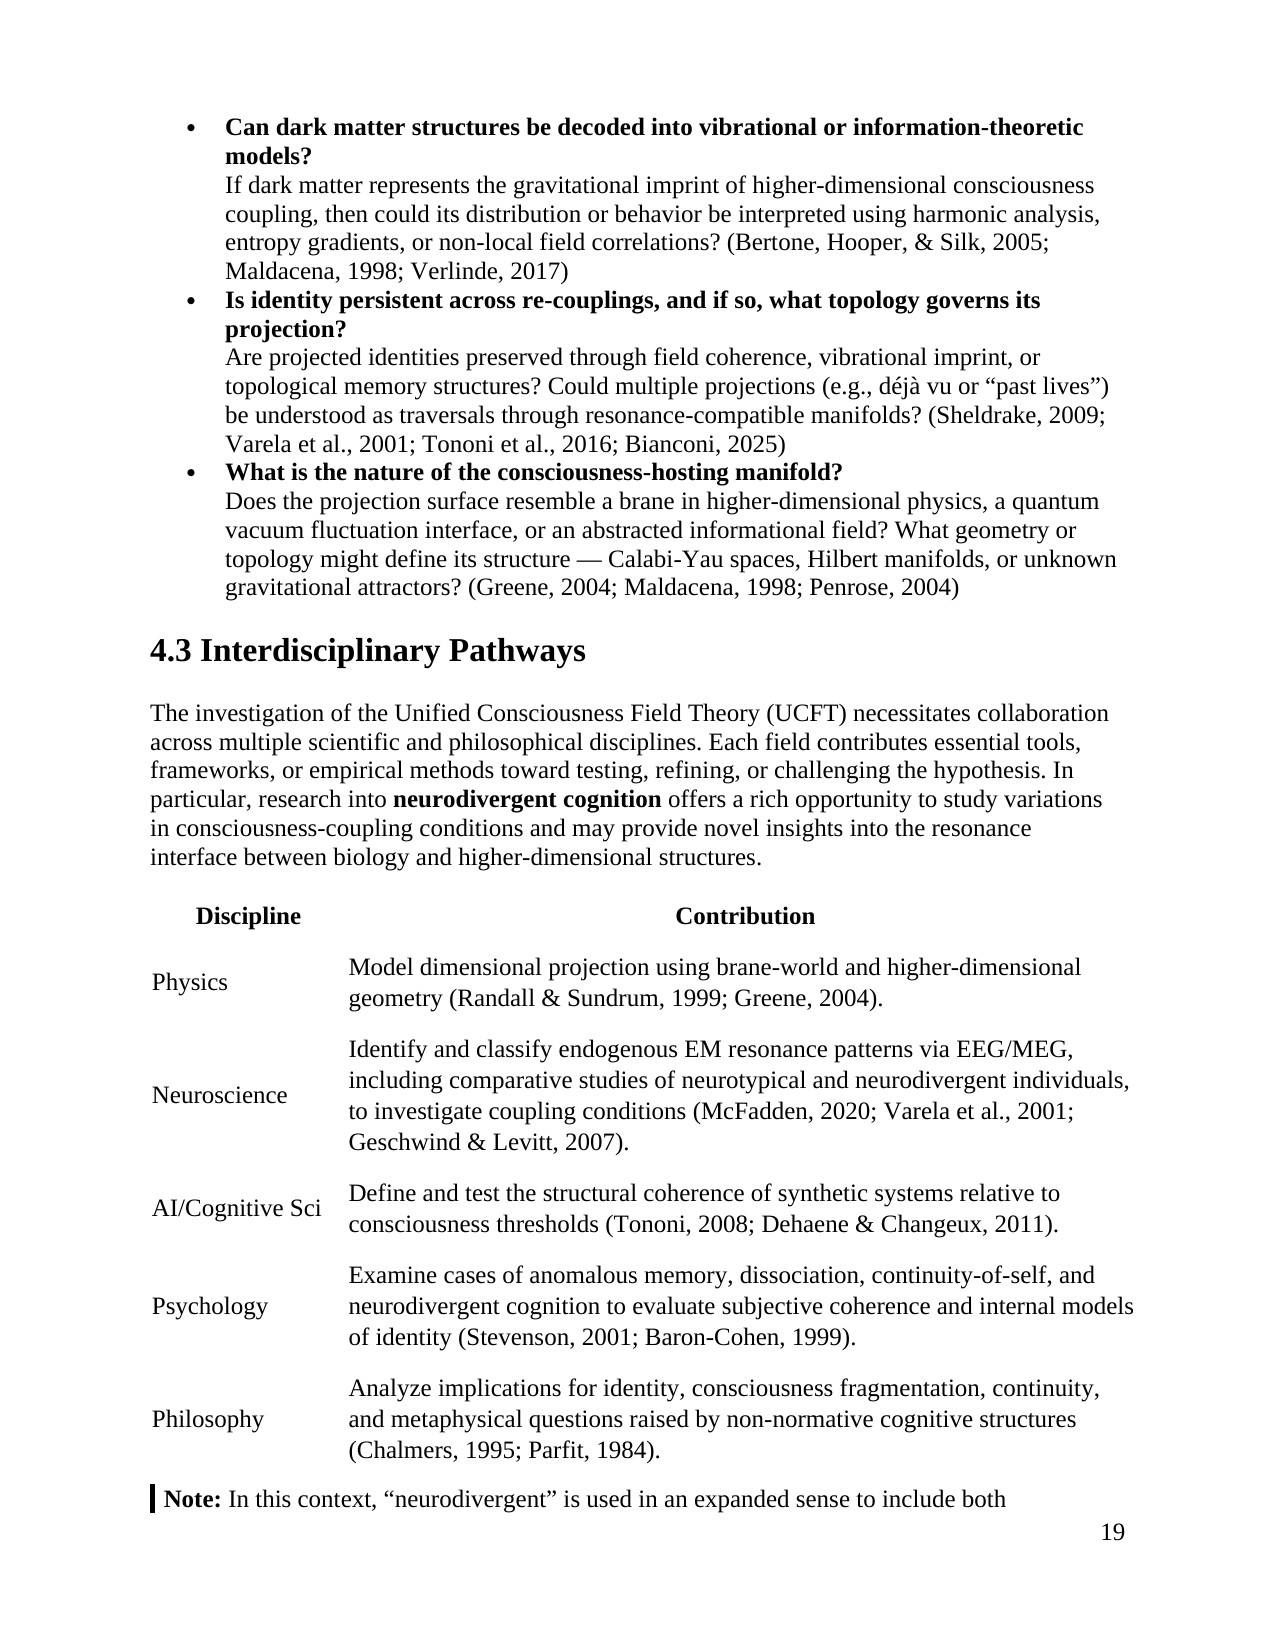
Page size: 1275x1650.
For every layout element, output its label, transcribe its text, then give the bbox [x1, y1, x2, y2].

list How do higher-dimensional consciousness entities originate and structure themselves? If our conscious selves are projections from higher-dimensional fields, what governs the formation, evolution, or individuality of those source structures? Are they discrete agents, continuous field densities, or governed by principles akin to attractor states in dynamical systems? (Penrose, 1989; Hameroff & Penrose, 2014; Tegmark, 2014) [187, 411, 1125, 583]
subtitle 4.2 Open Theoretical Questions [150, 228, 1125, 266]
list Is identity persistent across re-couplings, and if so, what topology governs its projection? Are projected identities preserved through field coherence, vibrational imprint, or topological memory structures? Could multiple projections (e.g., déjà vu or “past lives”) be understood as traversals through resonance-compatible manifolds? (Sheldrake, 2009; Varela et al., 2001; Tononi et al., 2016; Bianconi, 2025) [187, 1016, 1125, 1188]
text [150, 1458, 1125, 1515]
list What is the nature of the consciousness-hosting manifold? Does the projection surface resemble a brane in higher-dimensional physics, a quantum vacuum fluctuation interface, or an abstracted informational field? What geometry or topology might define its structure — Calabi-Yau spaces, Hilbert manifolds, or unknown gravitational attractors? (Greene, 2004; Maldacena, 1998; Penrose, 2004) [187, 1217, 1125, 1361]
list Can dark matter structures be decoded into vibrational or information-theoretic models? If dark matter represents the gravitational imprint of higher-dimensional consciousness coupling, then could its distribution or behavior be interpreted using harmonic analysis, entropy gradients, or non-local field correlations? (Bertone, Hooper, & Silk, 2005; Maldacena, 1998; Verlinde, 2017) [187, 814, 1125, 987]
list What defines a successful resonance match between biological EM patterns and consciousness field identity? Is there a universal coupling function or spectral profile that governs the likelihood or fidelity of consciousness projection into a biological system? What are the boundary conditions for a “match”? (McFadden, 2020; Varela, Lachaux, Rodriguez, & Martinerie, 2001) [187, 612, 1125, 785]
text While the Unified Consciousness Field Theory (UCFT) offers a structured framework, it necessarily opens critical questions that remain unresolved — each essential for further validation, expansion, or falsification: [150, 295, 1125, 382]
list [187, 112, 1125, 199]
subtitle 4.3 Interdisciplinary Pathways [150, 1390, 1125, 1429]
